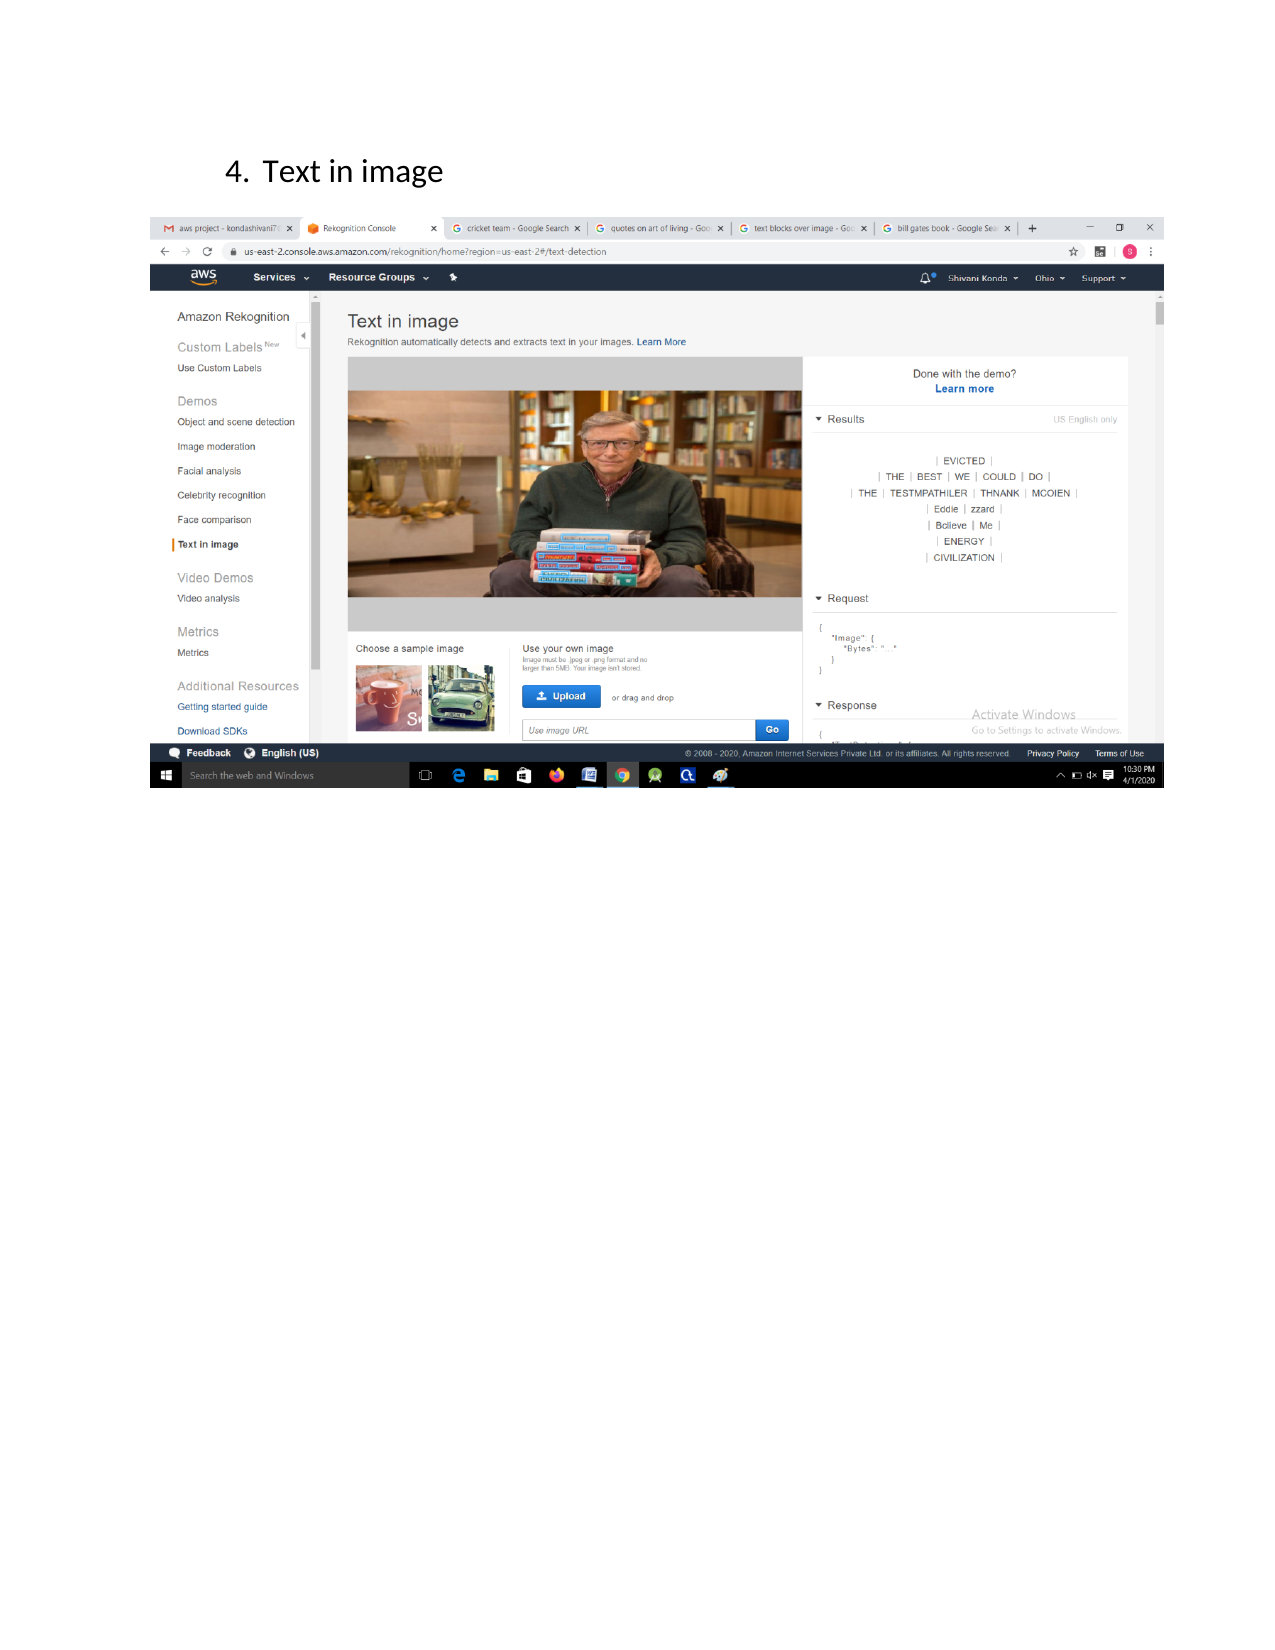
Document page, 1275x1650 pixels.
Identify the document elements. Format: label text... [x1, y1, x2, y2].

list Text in image [225, 150, 1125, 191]
picture [150, 217, 1164, 788]
